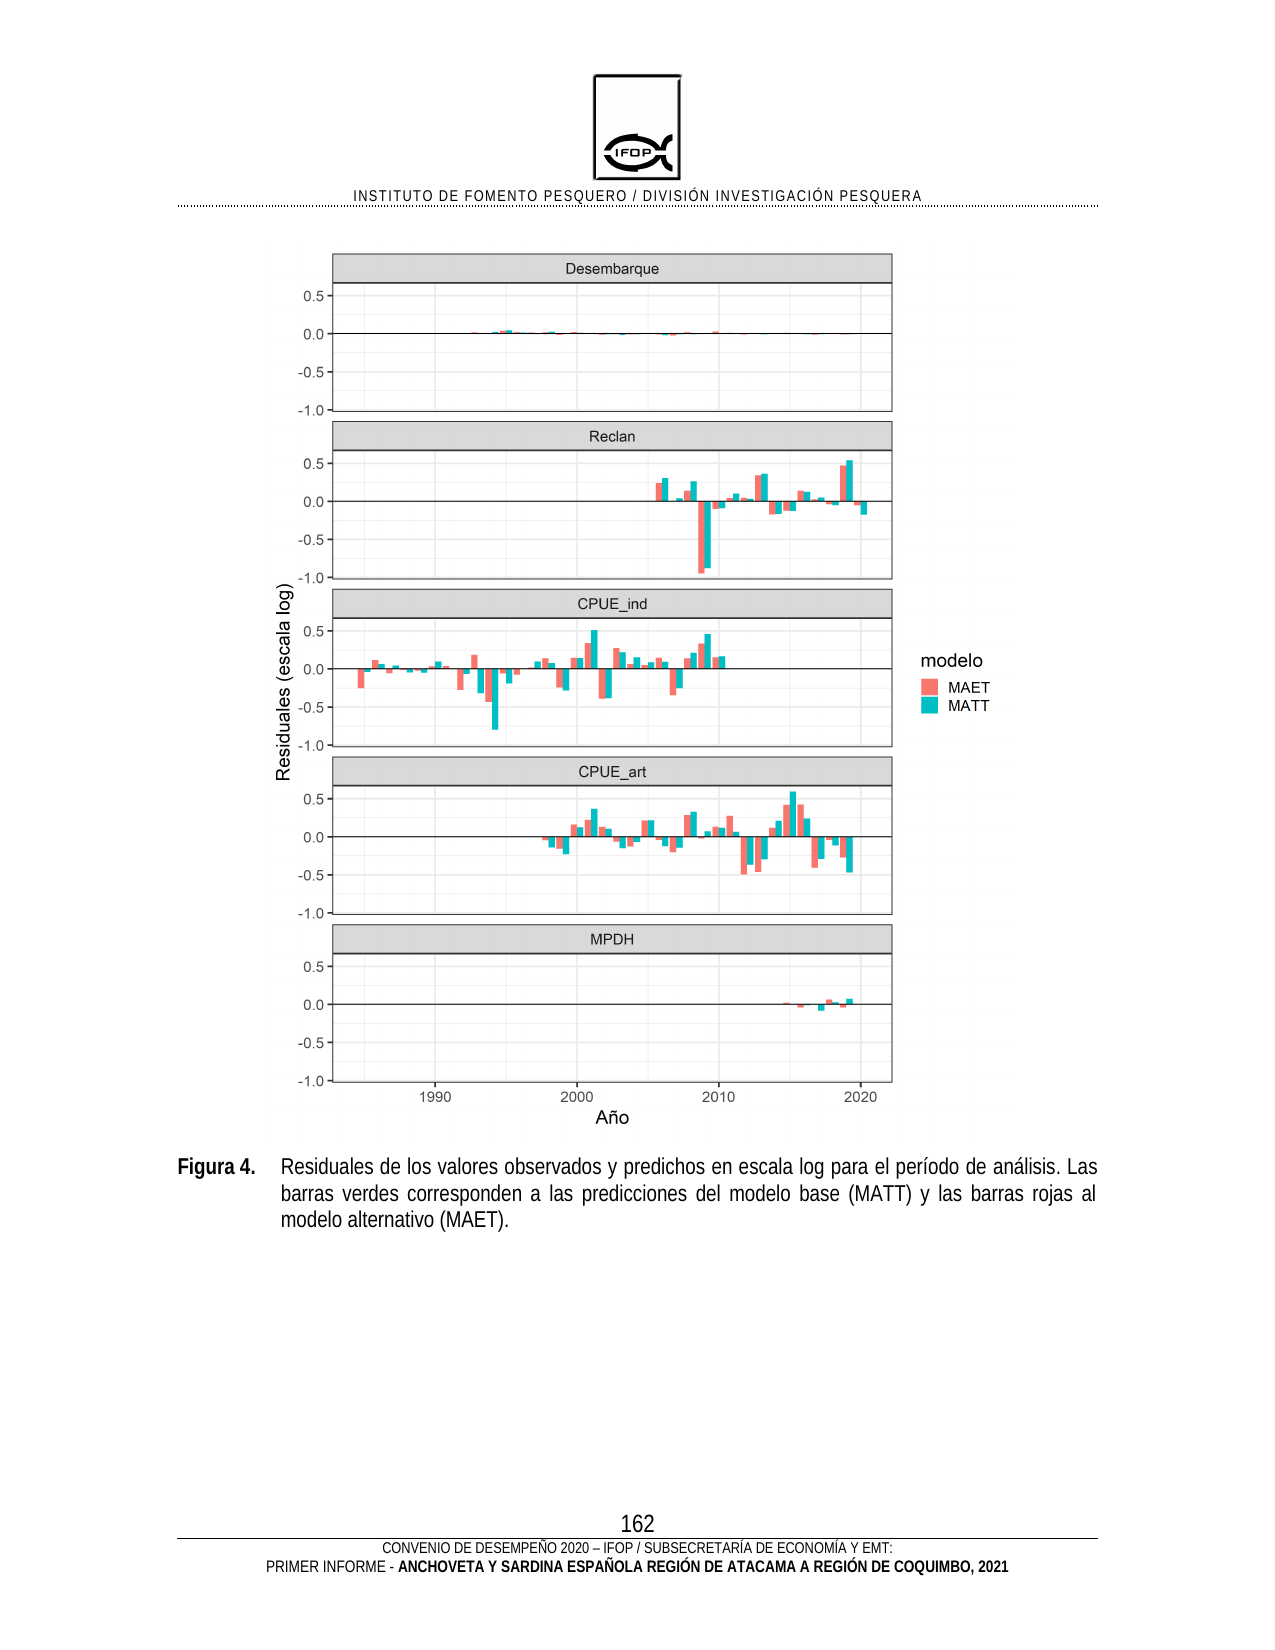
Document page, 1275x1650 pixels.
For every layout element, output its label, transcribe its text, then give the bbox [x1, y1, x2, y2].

picture [266, 245, 1009, 1137]
picture [592, 73, 683, 185]
text Figura 4. Residuales de los valores observados y predichos en escala log para el período de análisis. Las barras verdes corresponden a las predicciones del modelo base (MATT) y las barras rojas al modelo alternativo (MAET). [177, 1153, 1098, 1232]
